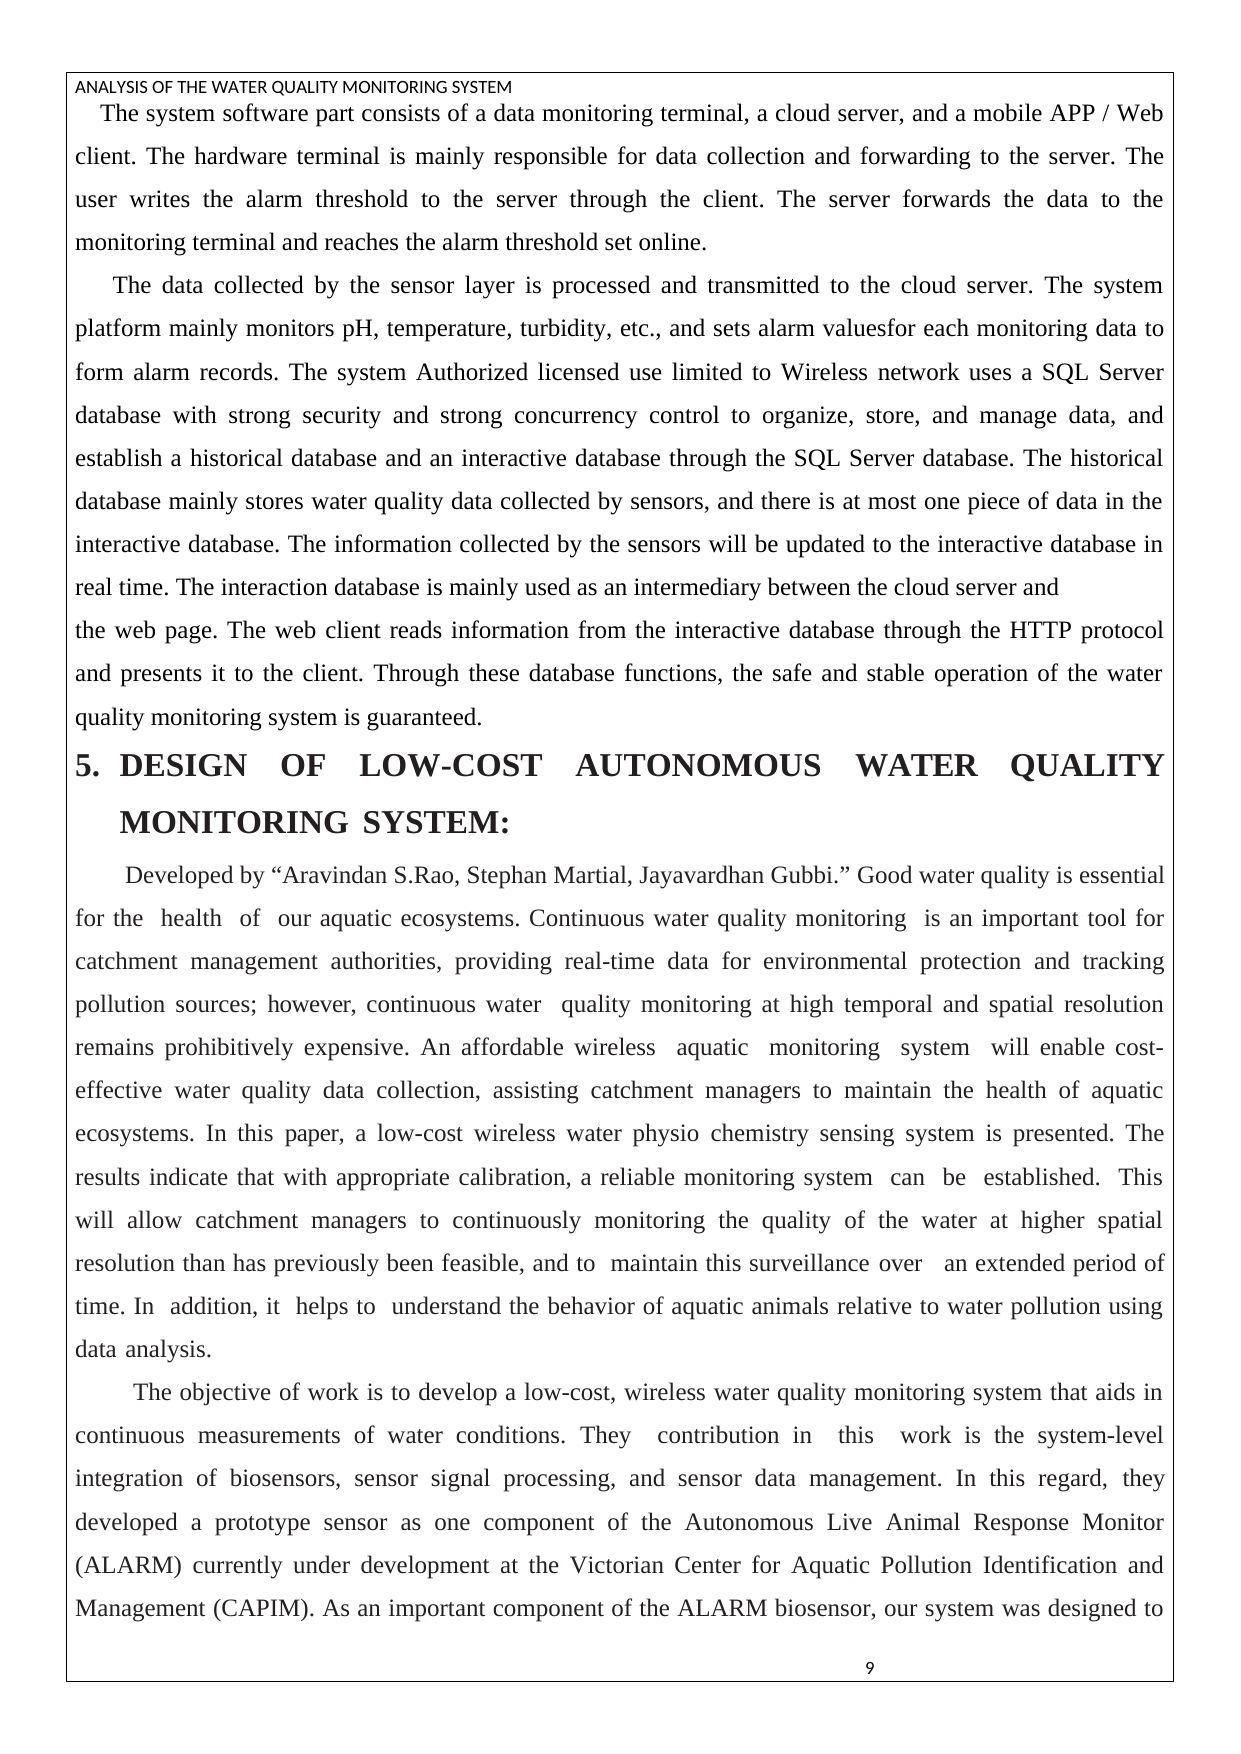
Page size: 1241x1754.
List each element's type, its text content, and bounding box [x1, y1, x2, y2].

list DESIGN OF LOW-COST AUTONOMOUS WATER QUALITY MONITORING SYSTEM: [75, 745, 1165, 841]
text The data collected by the sensor layer is processed and transmitted to the cloud server. The system platform mainly monitors pH, temperature, turbidity, etc., and sets alarm valuesfor each monitoring data to form alarm records. The system Authorized licensed use limited to Wireless network uses a SQL Server database with strong security and strong concurrency control to organize, store, and manage data, and establish a historical database and an interactive database through the SQL Server database. The historical database mainly stores water quality data collected by sensors, and there is at most one piece of data in the interactive database. The information collected by the sensors will be updated to the interactive database in real time. The interaction database is mainly used as an intermediary between the cloud server and [75, 270, 1165, 601]
text the web page. The web client reads information from the interactive database through the HTTP protocol and presents it to the client. Through these database functions, the safe and stable operation of the water quality monitoring system is guaranteed. [75, 615, 1165, 730]
text The system software part consists of a data monitoring terminal, a cloud server, and a mobile APP / Web client. The hardware terminal is mainly responsible for data collection and forwarding to the server. The user writes the alarm threshold to the server through the client. The server forwards the data to the monitoring terminal and reaches the alarm threshold set online. [75, 98, 1165, 256]
text Developed by “Aravindan S.Rao, Stephan Martial, Jayavardhan Gubbi.” Good water quality is essential for the health of our aquatic ecosystems. Continuous water quality monitoring is an important tool for catchment management authorities, providing real-time data for environmental protection and tracking pollution sources; however, continuous water quality monitoring at high temporal and spatial resolution remains prohibitively expensive. An affordable wireless aquatic monitoring system will enable cost-effective water quality data collection, assisting catchment managers to maintain the health of aquatic ecosystems. In this paper, a low-cost wireless water physio chemistry sensing system is presented. The results indicate that with appropriate calibration, a reliable monitoring system can be established. This will allow catchment managers to continuously monitoring the quality of the water at higher spatial resolution than has previously been feasible, and to maintain this surveillance over an extended period of time. In addition, it helps to understand the behavior of aquatic animals relative to water pollution using data analysis. [75, 860, 1165, 1363]
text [75, 1377, 1165, 1622]
